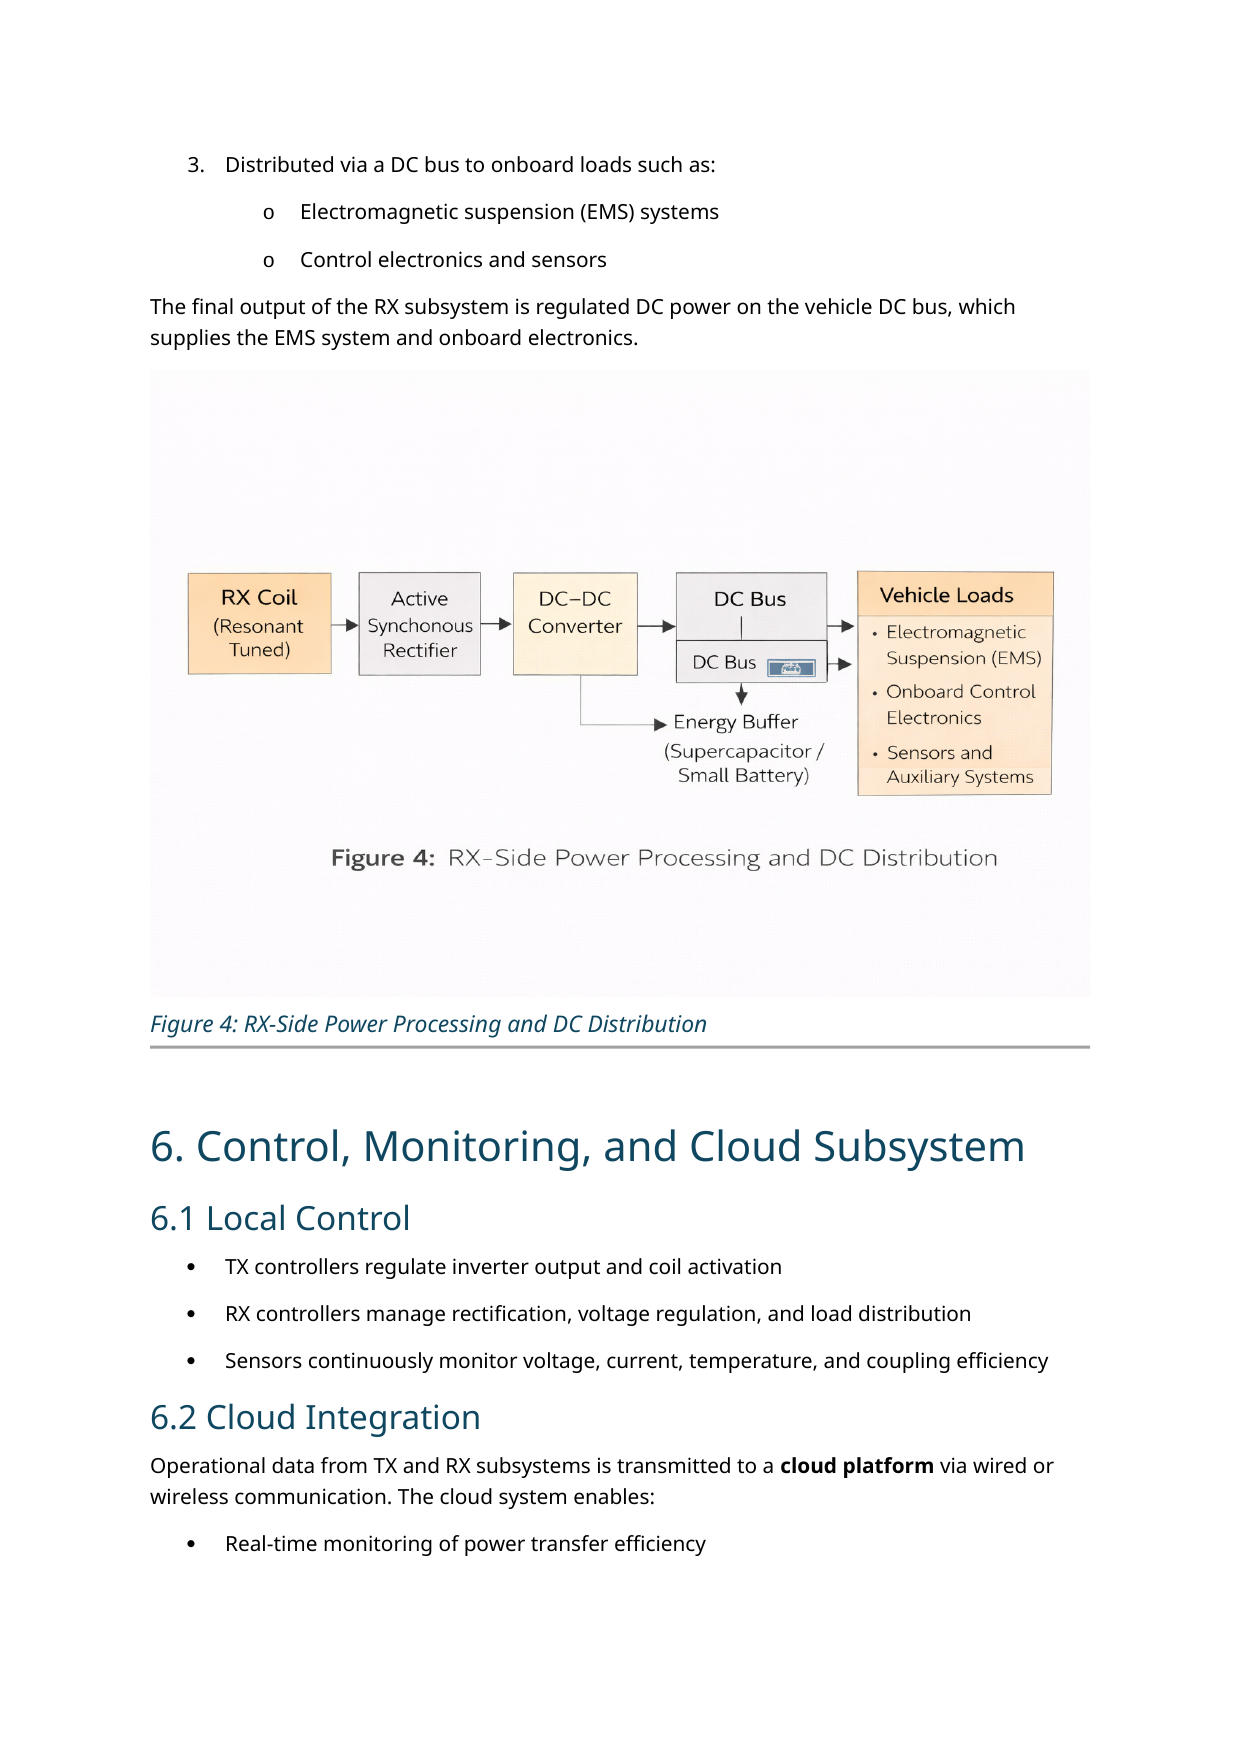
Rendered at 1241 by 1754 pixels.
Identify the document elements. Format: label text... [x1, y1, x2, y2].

subtitle 6.2 Cloud Integration [150, 1394, 1090, 1439]
list Electromagnetic suspension (EMS) systems [262, 197, 1090, 226]
subtitle 6.1 Local Control [150, 1195, 1090, 1240]
subtitle Figure 4: RX-Side Power Processing and DC Distribution [150, 1008, 1090, 1039]
picture [150, 370, 1091, 997]
list Sensors continuously monitor voltage, current, temperature, and coupling efficiency [187, 1347, 1090, 1375]
text Operational data from TX and RX subsystems is transmitted to a cloud platform via wired or wireless communication. The cloud system enables: [150, 1451, 1090, 1510]
subtitle 6. Control, Monitoring, and Cloud Subsystem [150, 1117, 1090, 1173]
list Distributed via a DC bus to onboard loads such as: [187, 150, 1090, 178]
list TX controllers regulate inverter output and coil activation [187, 1252, 1090, 1280]
list Control electronics and sensors [262, 245, 1090, 273]
text The final output of the RX subsystem is regulated DC power on the vehicle DC bus, which supplies the EMS system and onboard electronics. [150, 292, 1090, 351]
list RX controllers manage rectification, voltage regulation, and load distribution [187, 1299, 1090, 1328]
list Real-time monitoring of power transfer efficiency [187, 1529, 1090, 1557]
